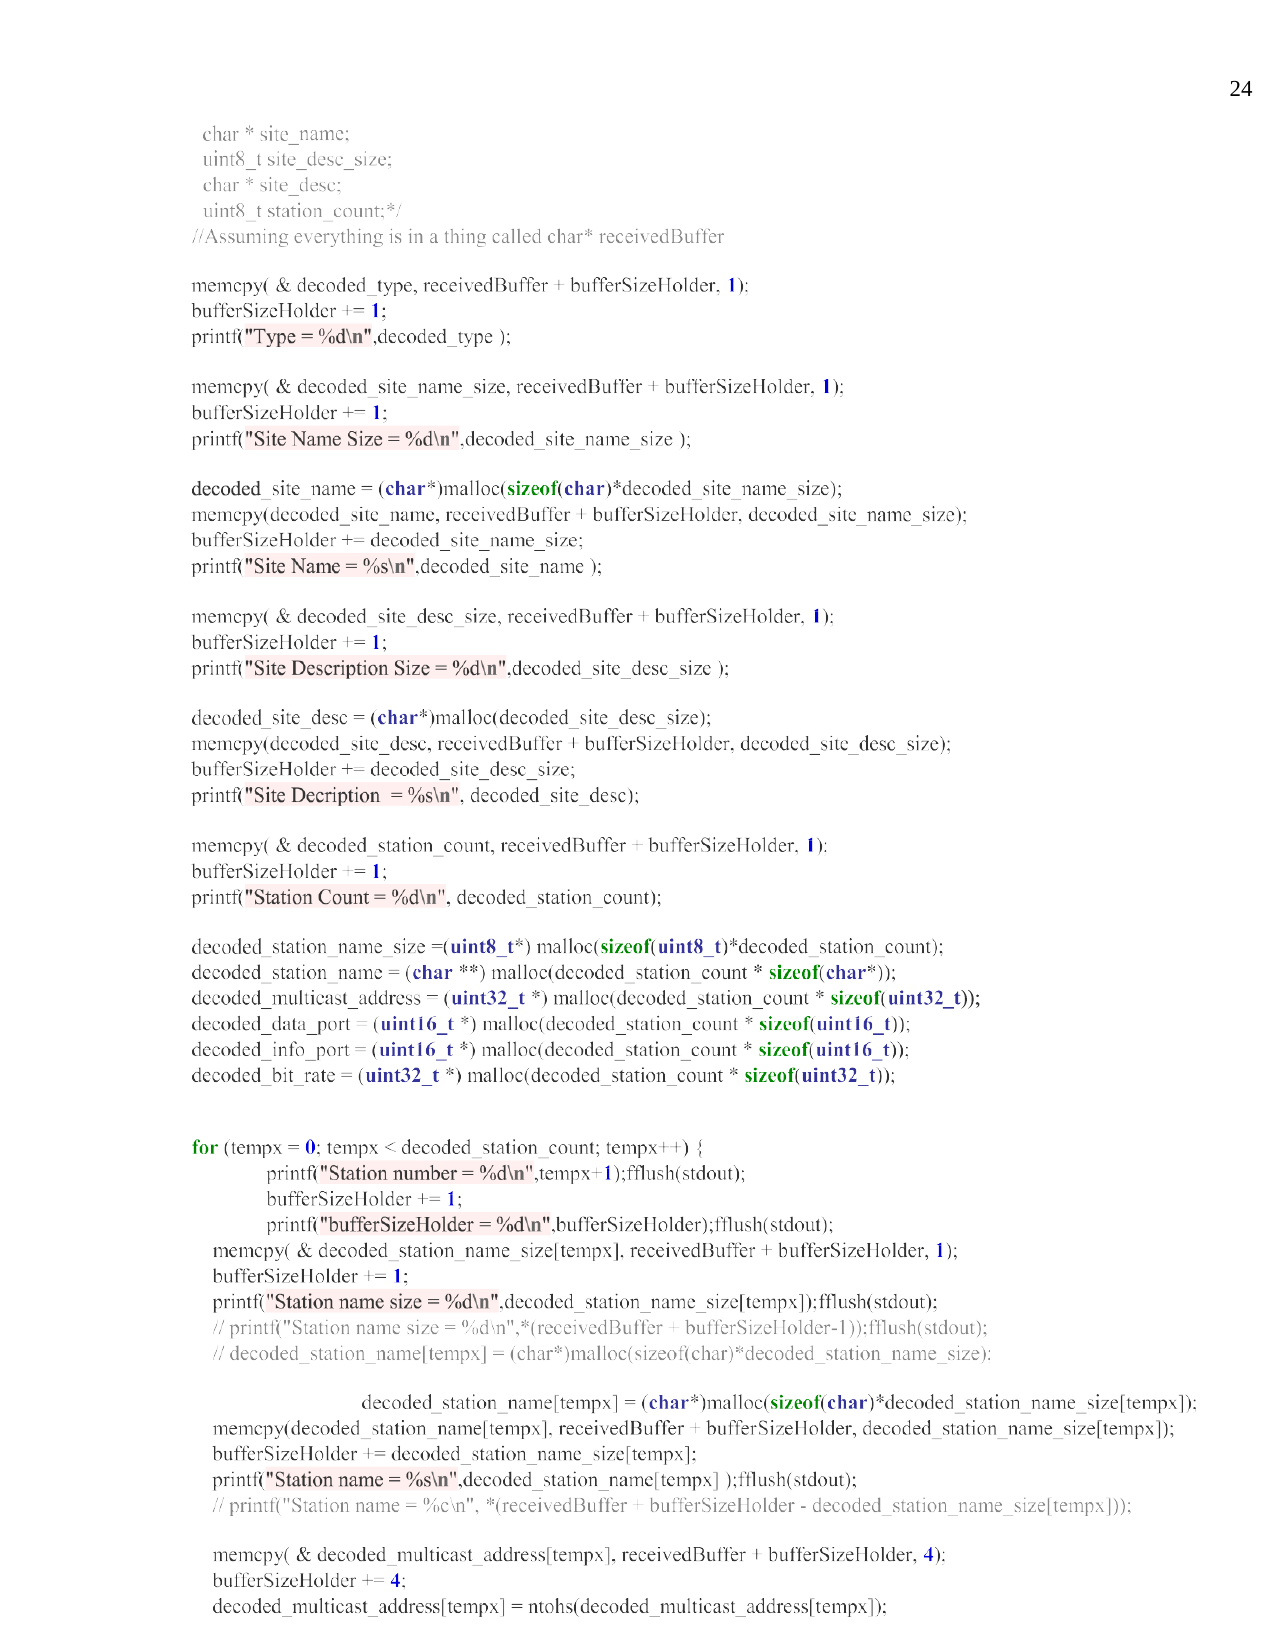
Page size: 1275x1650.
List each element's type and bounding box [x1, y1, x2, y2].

picture [191, 608, 833, 679]
picture [212, 1547, 945, 1617]
picture [212, 1394, 1196, 1516]
picture [192, 1139, 990, 1364]
picture [191, 379, 843, 450]
picture [192, 125, 724, 247]
picture [191, 709, 950, 806]
picture [192, 938, 943, 1086]
picture [191, 277, 748, 347]
picture [191, 480, 966, 577]
picture [191, 837, 827, 908]
